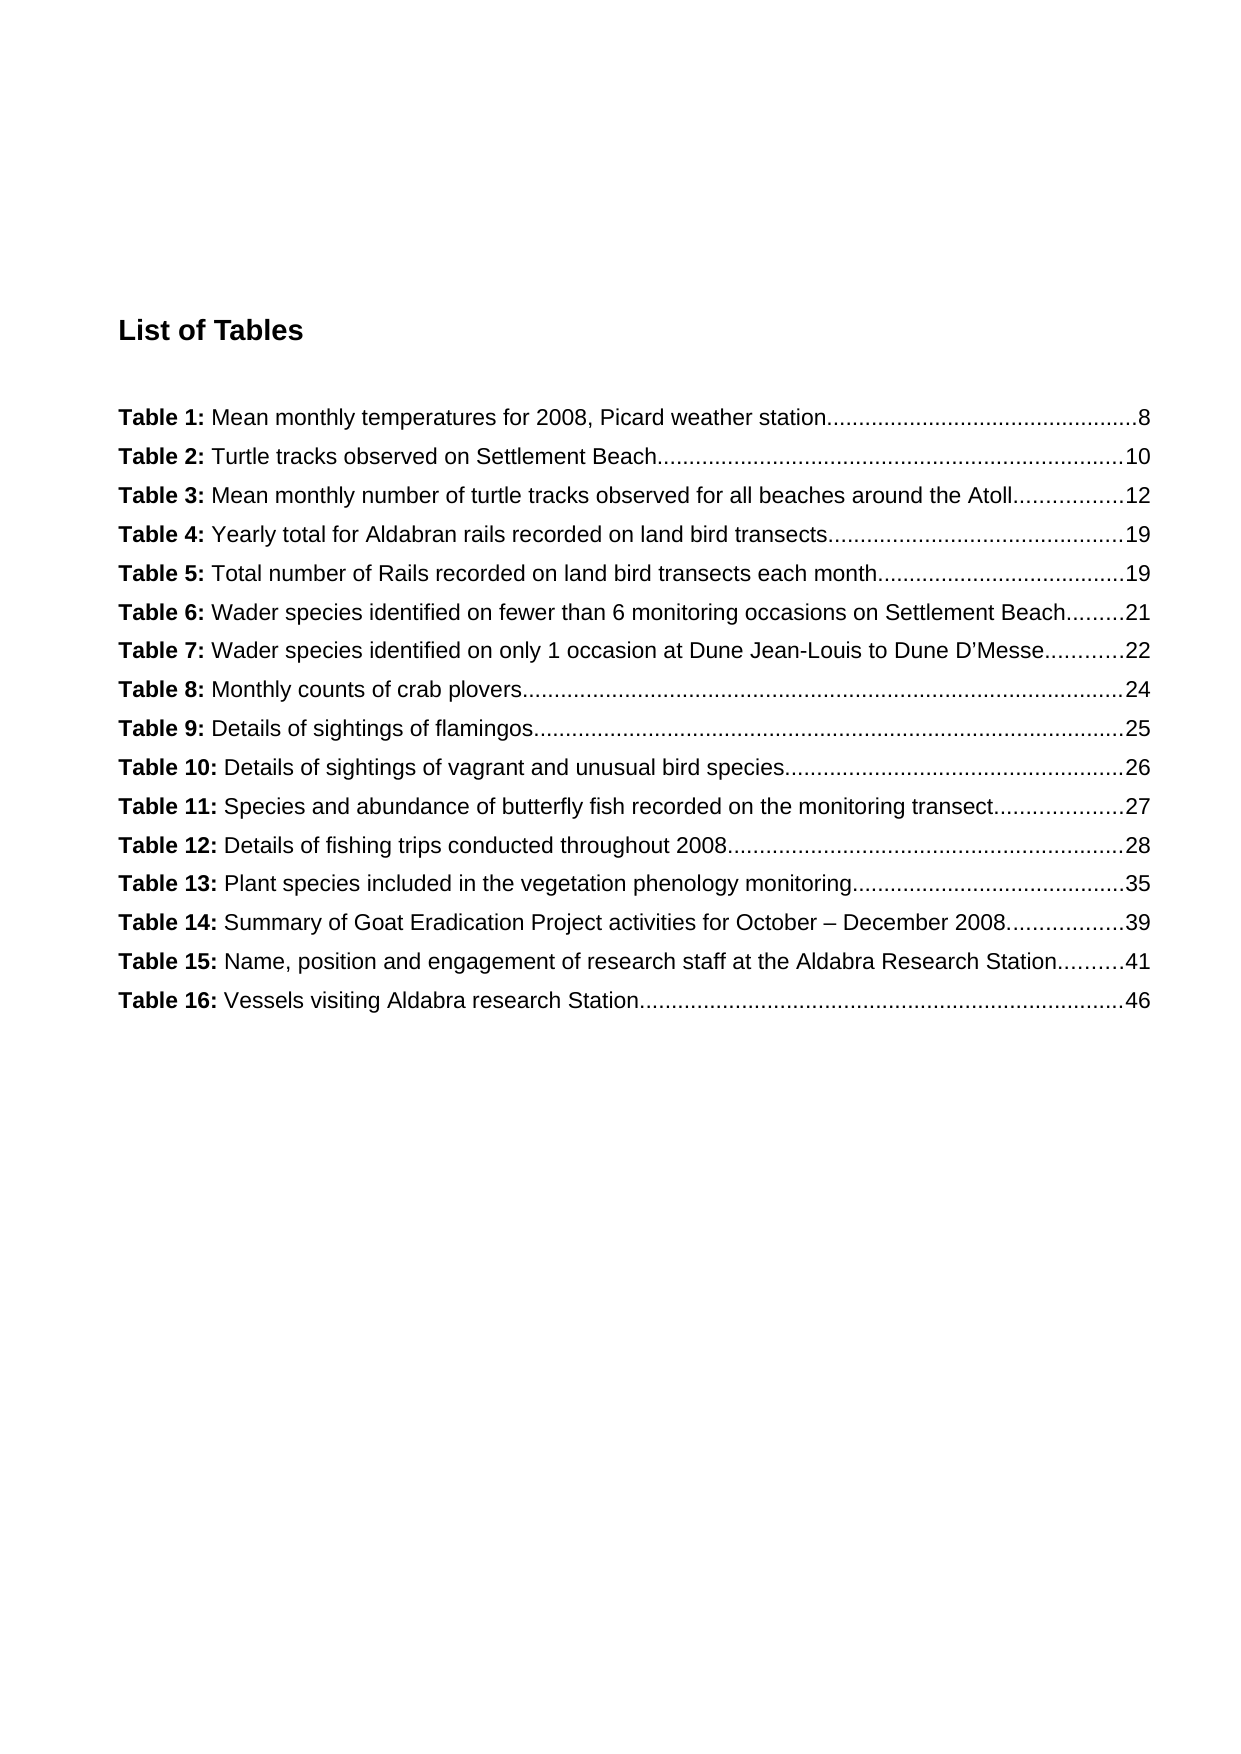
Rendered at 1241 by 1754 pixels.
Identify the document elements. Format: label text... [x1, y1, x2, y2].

text Table 2: Turtle tracks observed on Settlement Beach 10 [118, 443, 1152, 469]
text Table 3: Mean monthly number of turtle tracks observed for all beaches around the Atoll 12 [118, 482, 1152, 508]
text Table 16: Vessels visiting Aldabra research Station. 46 [118, 987, 1152, 1013]
text Table 15: Name, position and engagement of research staff at the Aldabra Research Station. 41 [118, 948, 1152, 974]
text Table 6: Wader species identified on fewer than 6 monitoring occasions on Settlement Beach. 21 [118, 598, 1152, 625]
text Table 13: Plant species included in the vegetation phenology monitoring. 35 [118, 870, 1152, 897]
text Table 8: Monthly counts of crab plovers. 24 [118, 676, 1152, 702]
text Table 12: Details of fishing trips conducted throughout 2008. 28 [118, 832, 1152, 858]
text Table 5: Total number of Rails recorded on land bird transects each month. 19 [118, 559, 1152, 586]
text Table 1: Mean monthly temperatures for 2008, Picard weather station. 8 [118, 404, 1152, 431]
text Table 9: Details of sightings of flamingos. 25 [118, 715, 1152, 741]
text Table 10: Details of sightings of vagrant and unusual bird species. 26 [118, 754, 1152, 780]
text Table 7: Wader species identified on only 1 occasion at Dune Jean-Louis to Dune D’Messe. 22 [118, 637, 1152, 664]
text Table 14: Summary of Goat Eradication Project activities for October – December 2008. 39 [118, 909, 1152, 936]
text Table 4: Yearly total for Aldabran rails recorded on land bird transects. 19 [118, 521, 1152, 547]
subtitle List of Tables [118, 313, 1152, 347]
text Table 11: Species and abundance of butterfly fish recorded on the monitoring transect. 27 [118, 793, 1152, 819]
